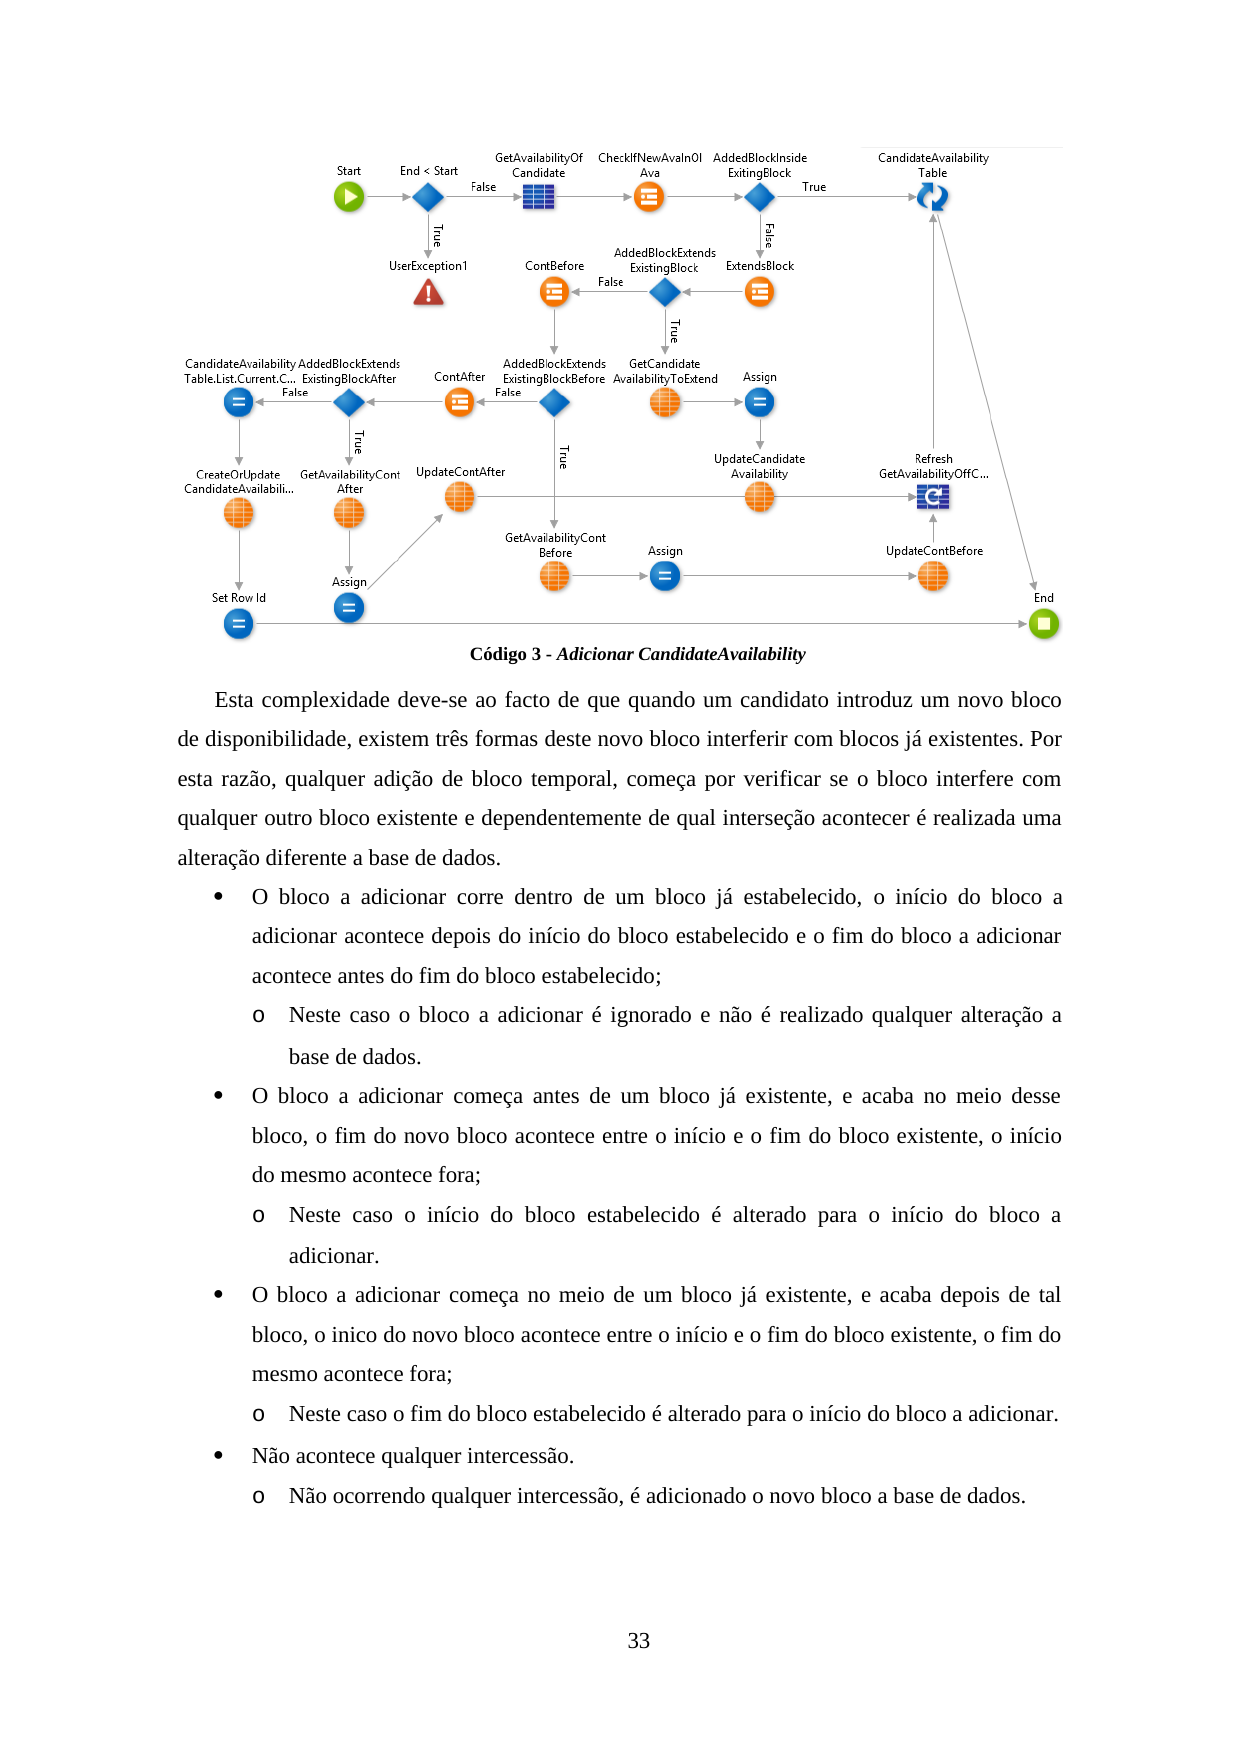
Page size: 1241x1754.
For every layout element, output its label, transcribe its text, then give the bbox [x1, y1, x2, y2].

list Neste caso o início do bloco estabelecido é alterado para o início do bloco a adicionar. [252, 1201, 1063, 1268]
list O bloco a adicionar começa antes de um bloco já existente, e acaba no meio desse bloco, o fim do novo bloco acontece entre o início e o fim do bloco existente, o início do mesmo acontece fora; [214, 1082, 1063, 1188]
list O bloco a adicionar corre dentro de um bloco já estabelecido, o início do bloco a adicionar acontece depois do início do bloco estabelecido e o fim do bloco a adicionar acontece antes do fim do bloco estabelecido; [214, 883, 1063, 988]
text Esta complexidade deve-se ao facto de que quando um candidato introduz um novo bloco de disponibilidade, existem três formas deste novo bloco interferir com blocos já existentes. Por esta razão, qualquer adição de bloco temporal, começa por verificar se o bloco interfere com qualquer outro bloco existente e dependentemente de qual interseção acontecer é realizada uma alteração diferente a base de dados. [177, 686, 1063, 870]
list Não acontece qualquer intercessão. [214, 1442, 1063, 1469]
list O bloco a adicionar começa no meio de um bloco já existente, e acaba depois de tal bloco, o inico do novo bloco acontece entre o início e o fim do bloco existente, o fim do mesmo acontece fora; [214, 1282, 1063, 1387]
picture [177, 147, 1063, 644]
list Não ocorrendo qualquer intercessão, é adicionado o novo bloco a base de dados. [252, 1482, 1063, 1510]
list Neste caso o fim do bloco estabelecido é alterado para o início do bloco a adicionar. [252, 1400, 1063, 1428]
list Neste caso o bloco a adicionar é ignorado e não é realizado qualquer alteração a base de dados. [252, 1001, 1063, 1069]
